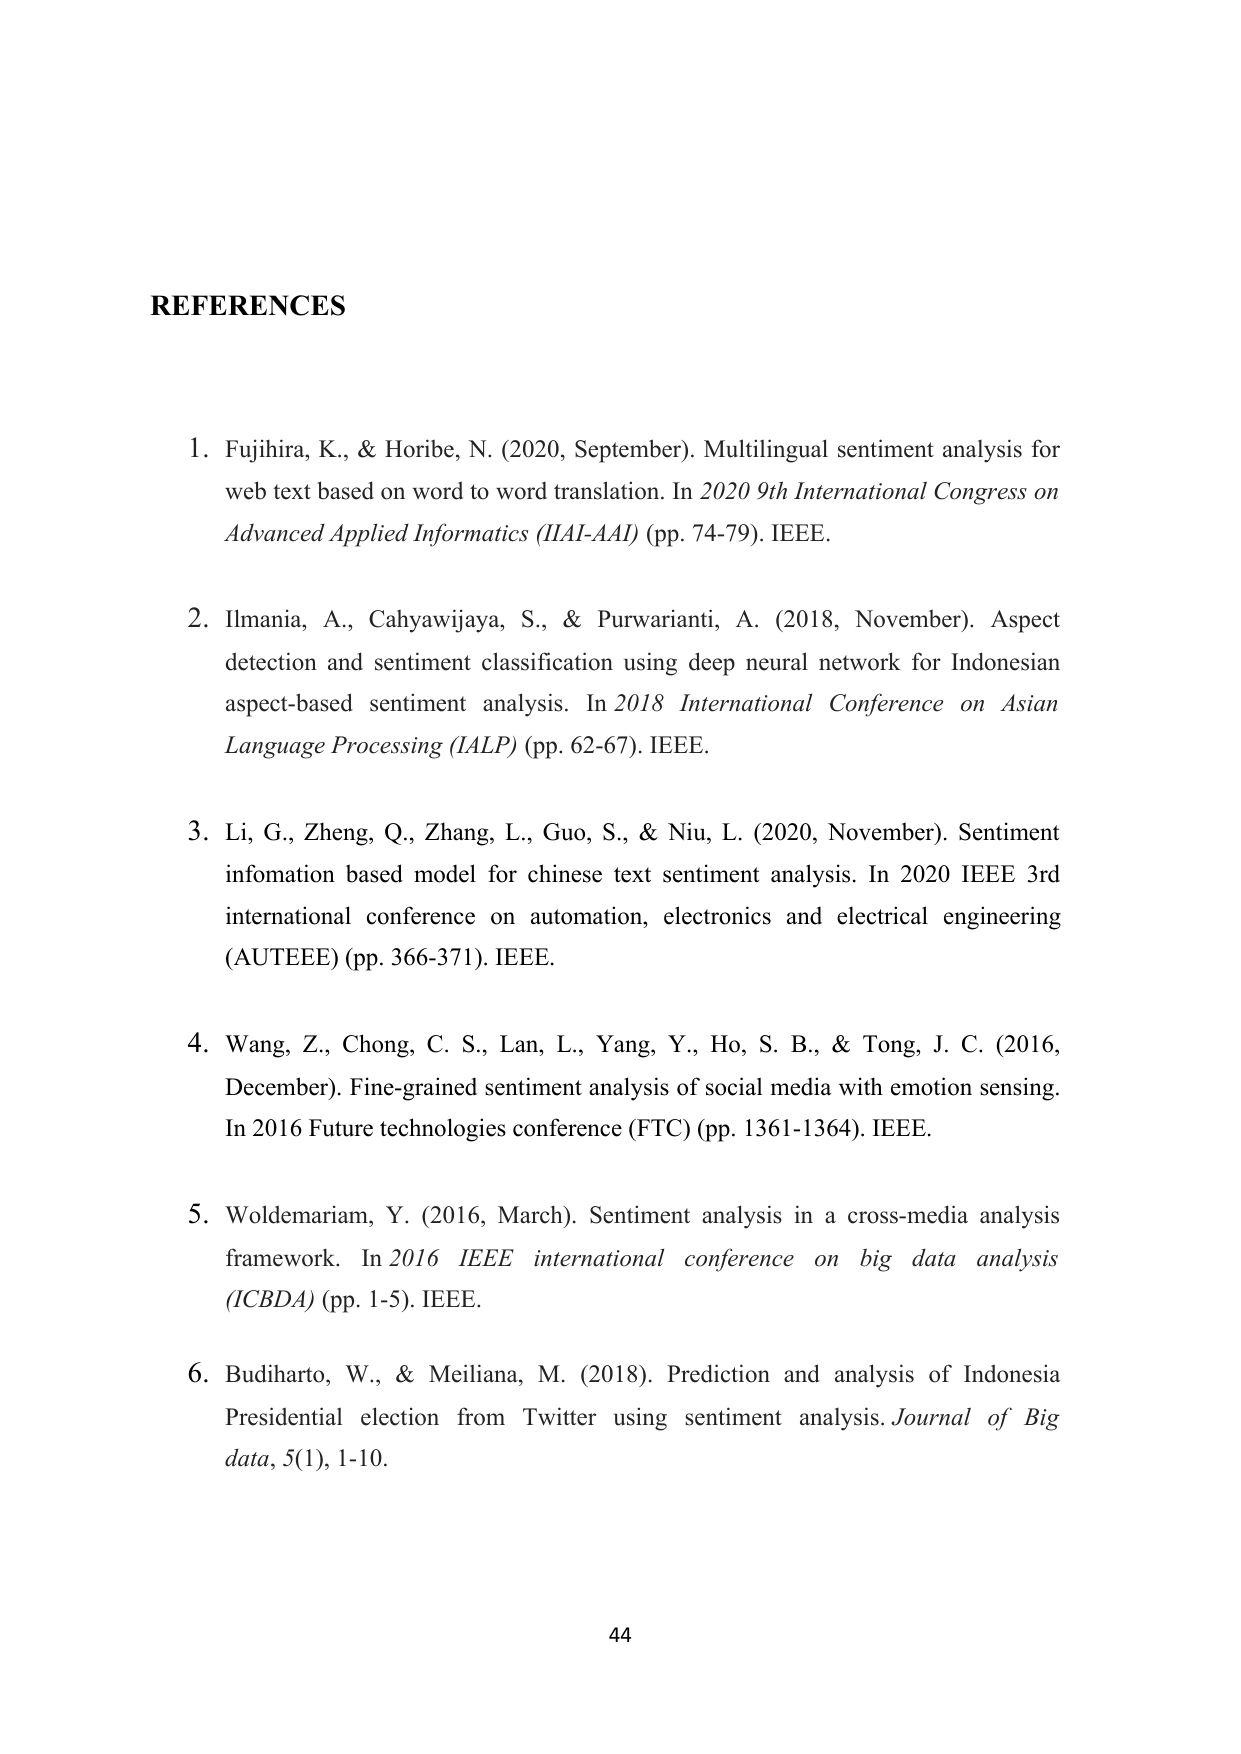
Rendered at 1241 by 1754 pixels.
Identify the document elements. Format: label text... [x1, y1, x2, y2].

list Ilmania, A., Cahyawijaya, S., & Purwarianti, A. (2018, November). Aspect detection and sentiment classification using deep neural network for Indonesian aspect-based sentiment analysis. In 2018 International Conference on Asian Language Processing (IALP) (pp. 62-67). IEEE. [187, 602, 1061, 759]
list Wang, Z., Chong, C. S., Lan, L., Yang, Y., Ho, S. B., & Tong, J. C. (2016, December). Fine-grained sentiment analysis of social media with emotion sensing. In 2016 Future technologies conference (FTC) (pp. 1361-1364). IEEE. [187, 1027, 1061, 1142]
text REFERENCES [150, 290, 1061, 322]
list Fujihira, K., & Horibe, N. (2020, September). Multilingual sentiment analysis for web text based on word to word translation. In 2020 9th International Congress on Advanced Applied Informatics (IIAI-AAI) (pp. 74-79). IEEE. [187, 431, 1061, 546]
list Woldemariam, Y. (2016, March). Sentiment analysis in a cross-media analysis framework. In 2016 IEEE international conference on big data analysis (ICBDA) (pp. 1-5). IEEE. [187, 1197, 1061, 1313]
list Li, G., Zheng, Q., Zhang, L., Guo, S., & Niu, L. (2020, November). Sentiment infomation based model for chinese text sentiment analysis. In 2020 IEEE 3rd international conference on automation, electronics and electrical engineering (AUTEEE) (pp. 366-371). IEEE. [187, 814, 1061, 971]
list Budiharto, W., & Meiliana, M. (2018). Prediction and analysis of Indonesia Presidential election from Twitter using sentiment analysis. Journal of Big data, 5(1), 1-10. [187, 1357, 1061, 1472]
